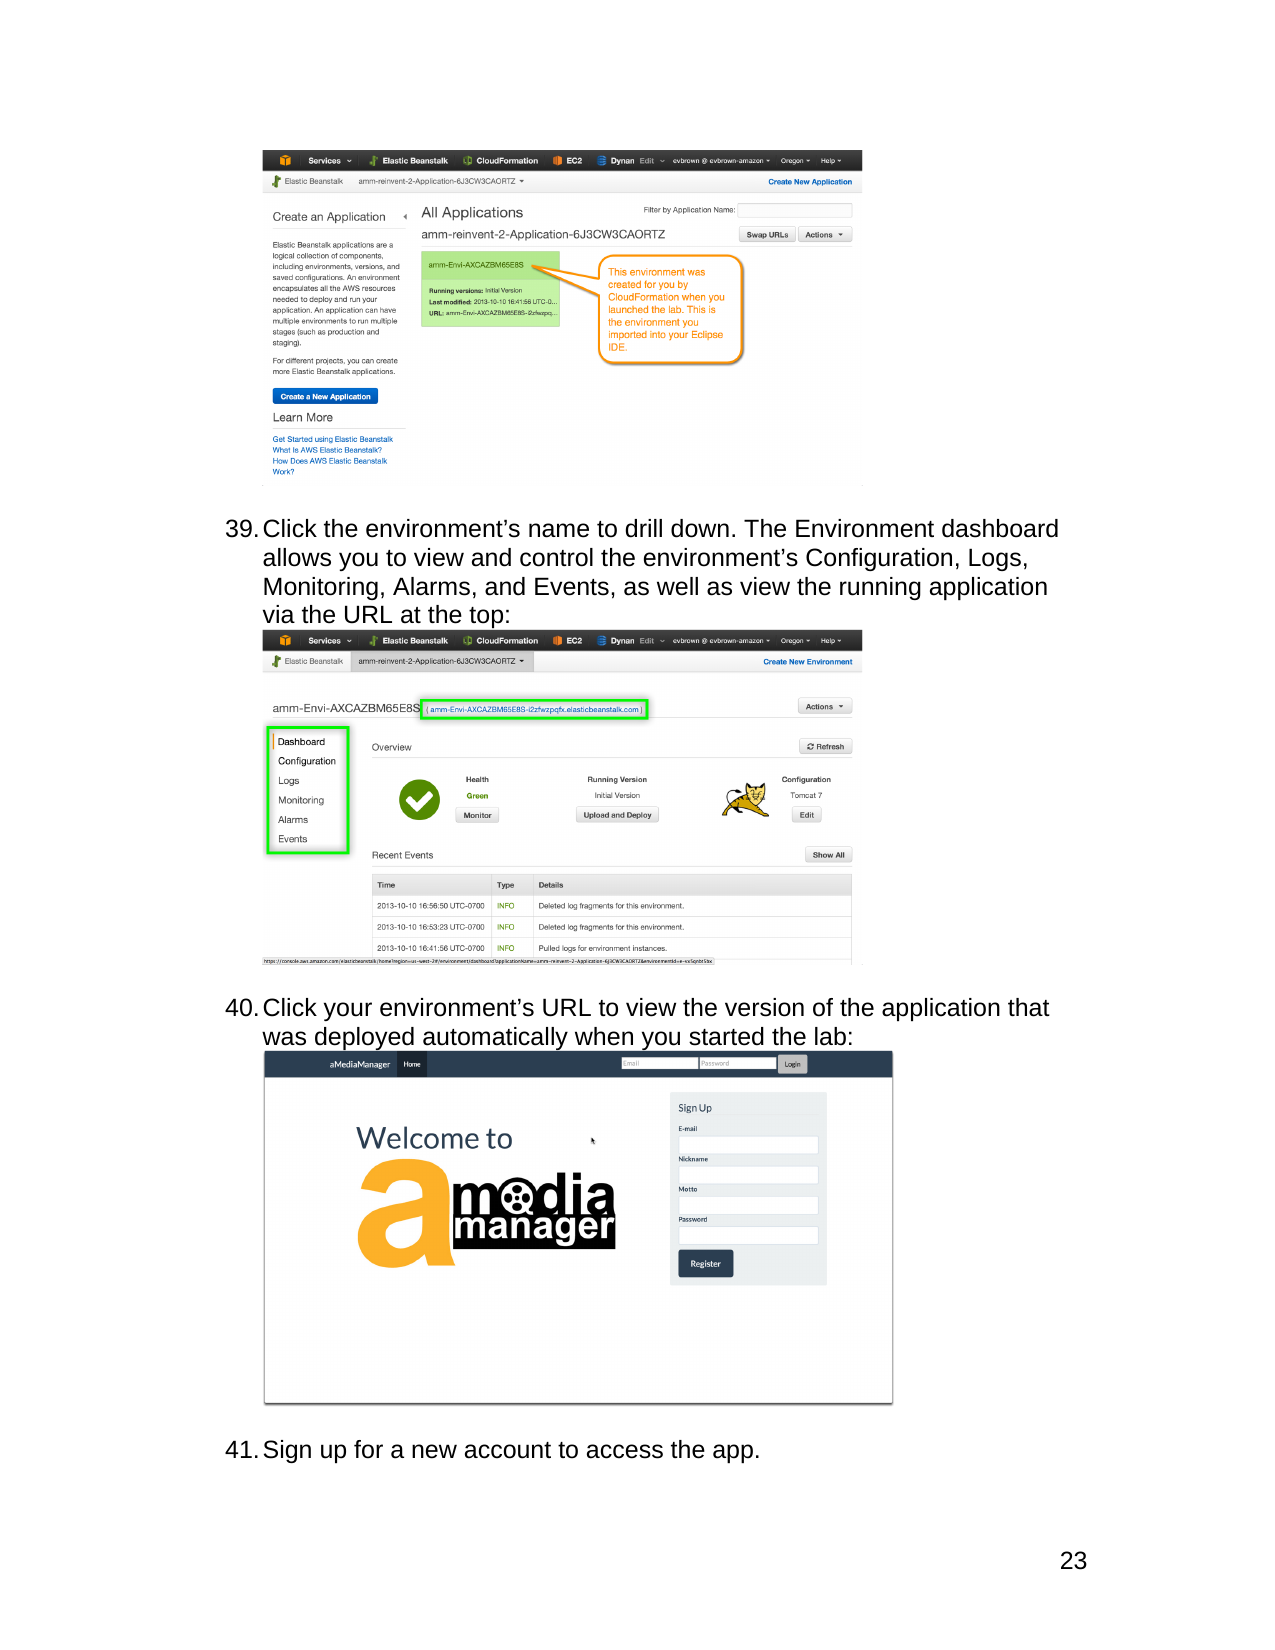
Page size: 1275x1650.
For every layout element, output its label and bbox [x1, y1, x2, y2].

picture [262, 1050, 895, 1407]
picture [262, 629, 863, 965]
picture [262, 150, 863, 486]
